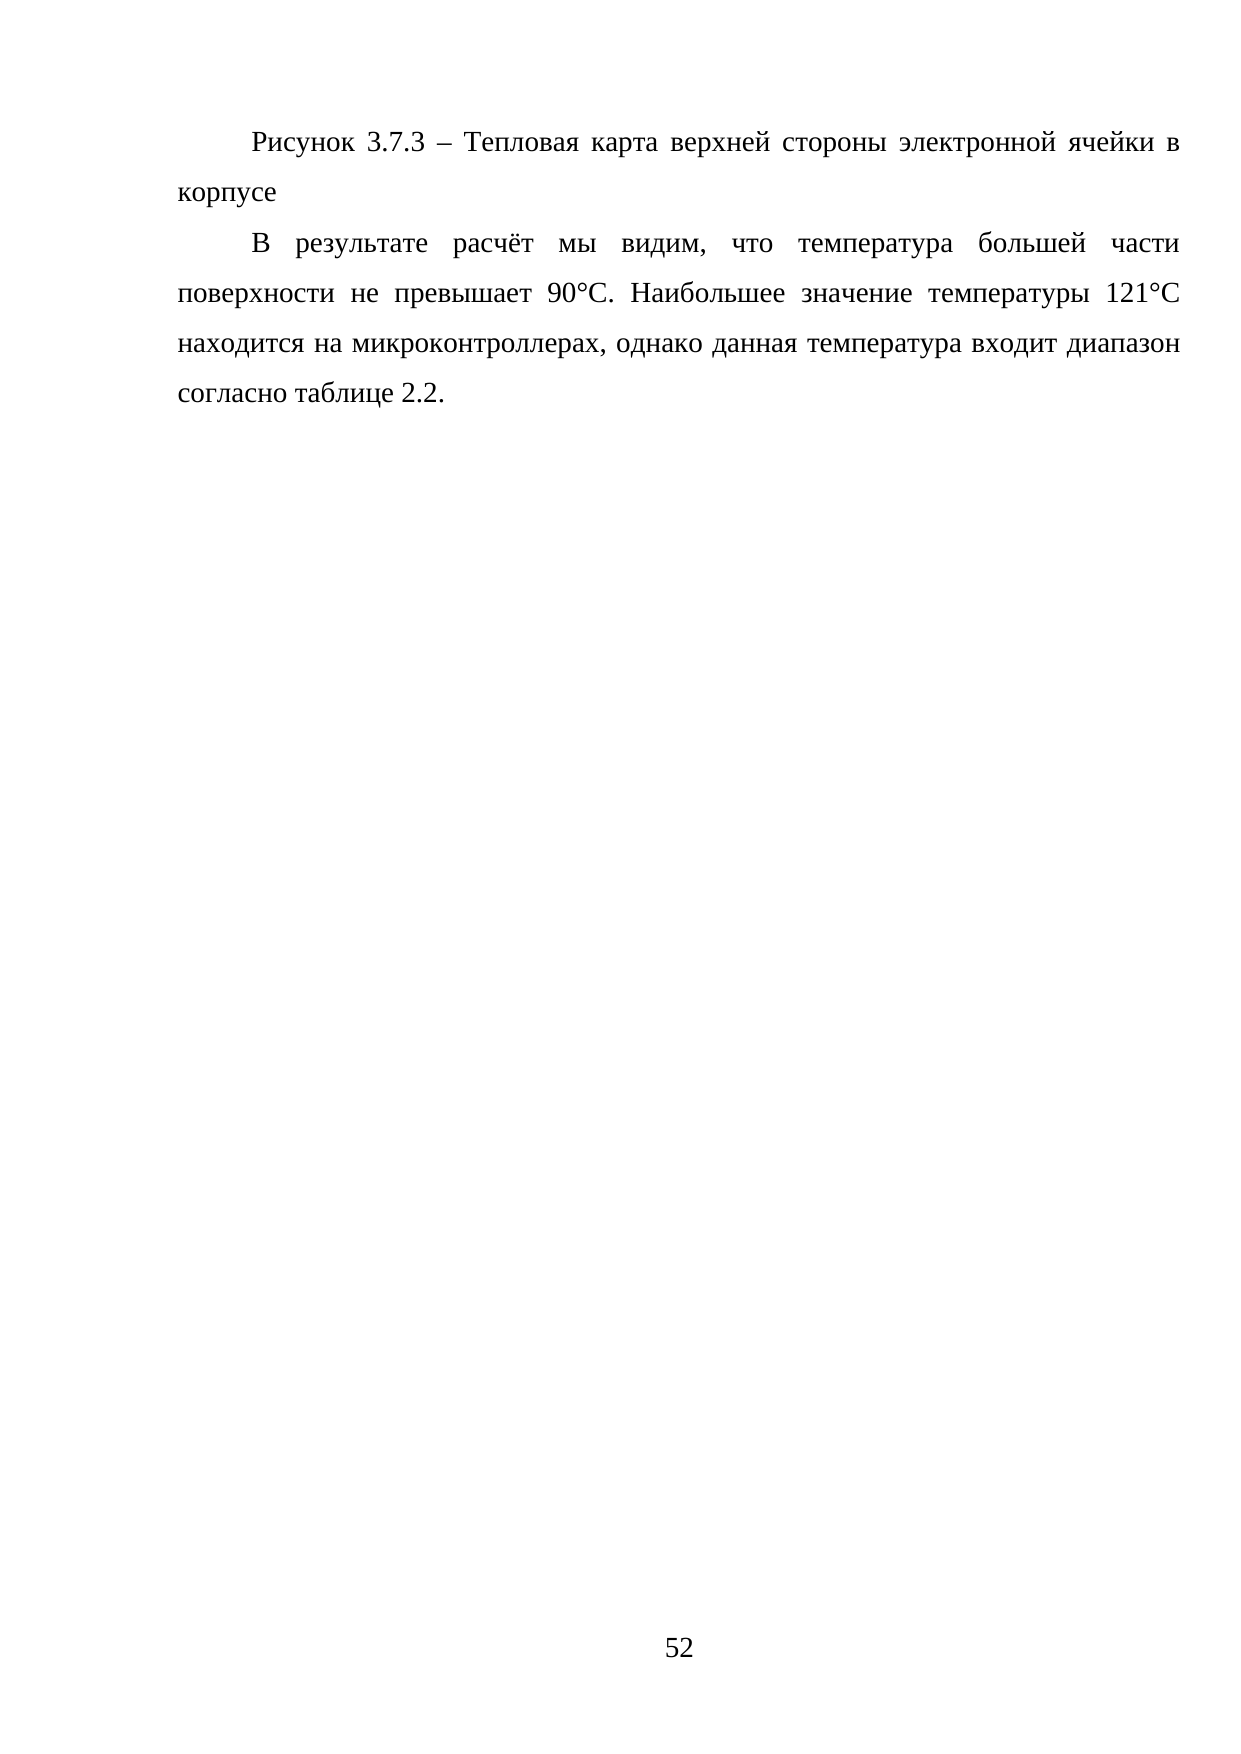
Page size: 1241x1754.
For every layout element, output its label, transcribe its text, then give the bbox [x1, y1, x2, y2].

subtitle В результате расчёт мы видим, что температура большей части поверхности не превышает 90°С. Наибольшее значение температуры 121°С находится на микроконтроллерах, однако данная температура входит диапазон согласно таблице 2.2. [177, 225, 1181, 409]
subtitle Рисунок 3.7.3 – Тепловая карта верхней стороны электронной ячейки в корпусе [177, 124, 1181, 208]
